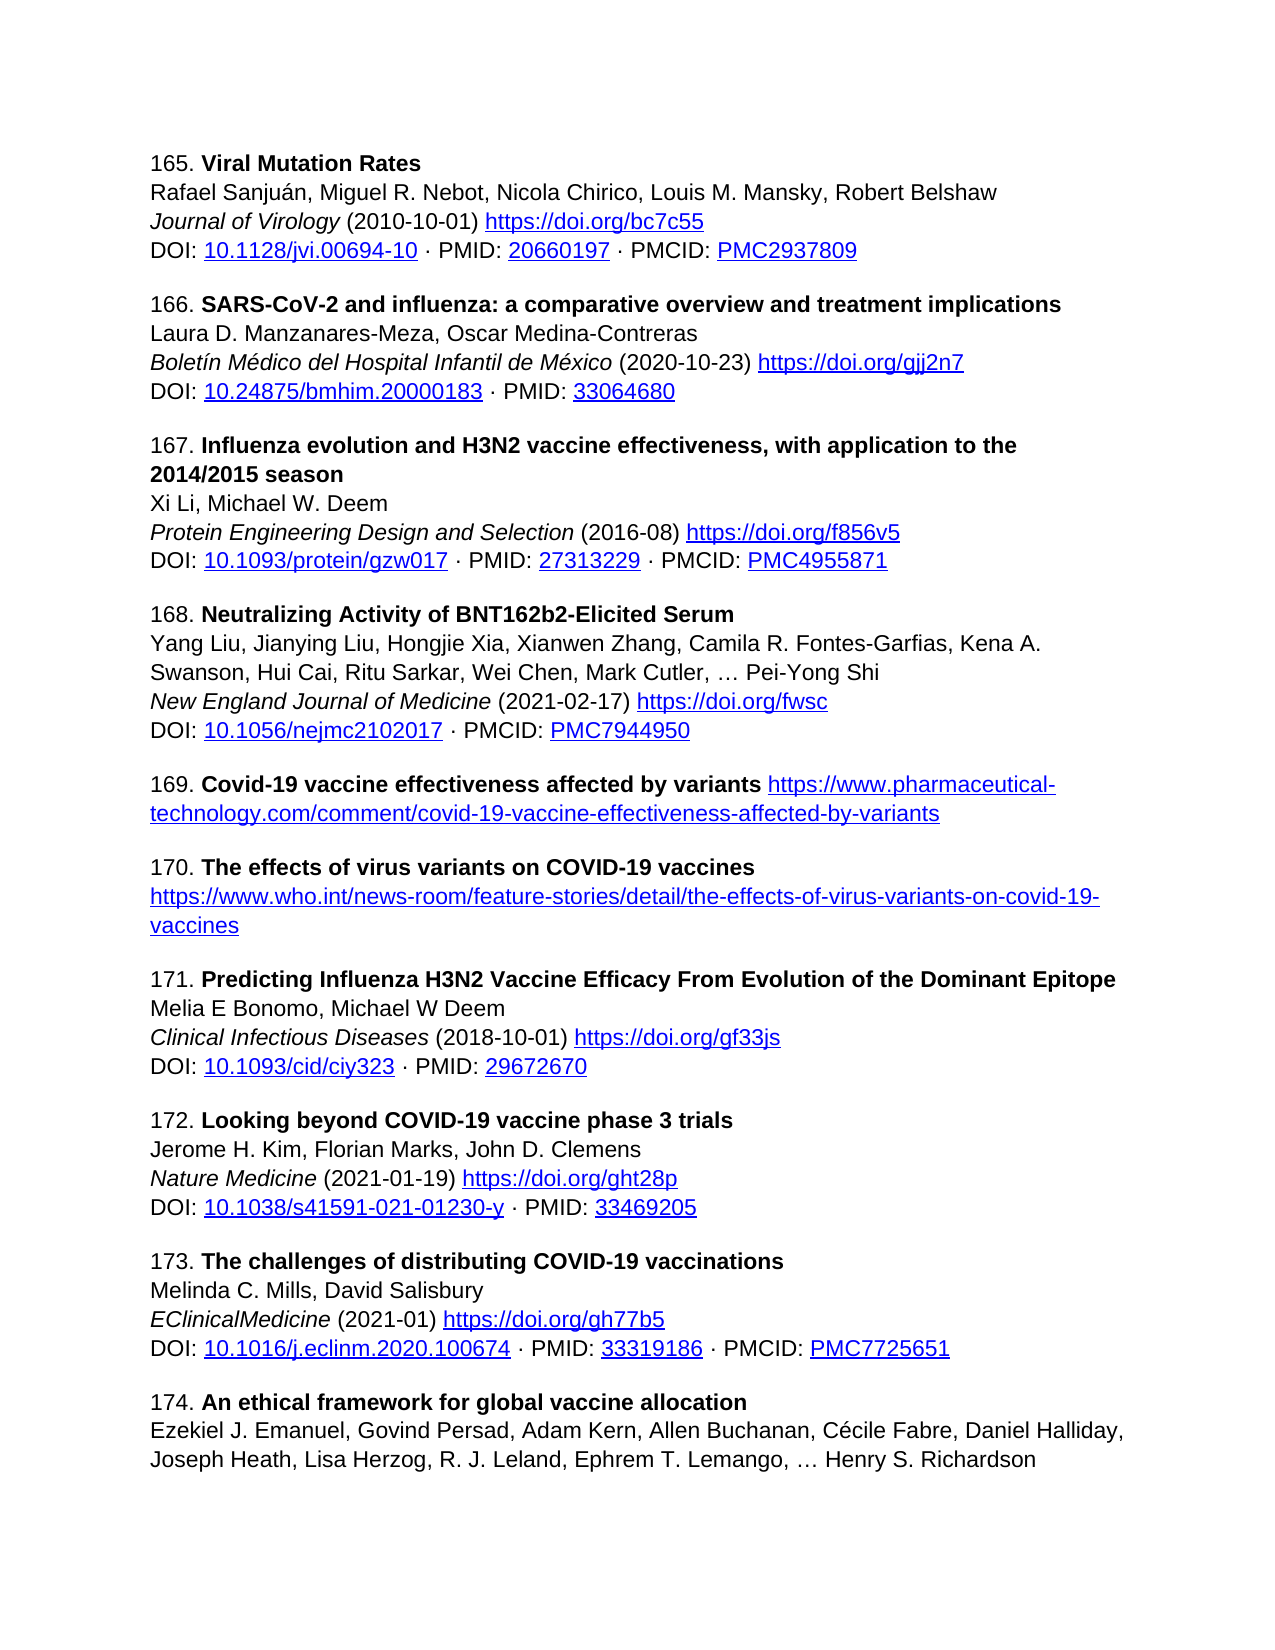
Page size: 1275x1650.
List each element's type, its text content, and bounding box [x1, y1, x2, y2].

text 168. Neutralizing Activity of BNT162b2-Elicited Serum Yang Liu, Jianying Liu, Hongjie Xia, Xianwen Zhang, Camila R. Fontes-Garfias, Kena A. Swanson, Hui Cai, Ritu Sarkar, Wei Chen, Mark Cutler, … Pei-Yong Shi New England Journal of Medicine (2021-02-17) https://doi.org/fwsc DOI: 10.1056/nejmc2102017 · PMCID: PMC7944950 [150, 601, 1125, 744]
text 173. The challenges of distributing COVID-19 vaccinations Melinda C. Mills, David Salisbury EClinicalMedicine (2021-01) https://doi.org/gh77b5 DOI: 10.1016/j.eclinm.2020.100674 · PMID: 33319186 · PMCID: PMC7725651 [150, 1248, 1125, 1361]
text 165. Viral Mutation Rates Rafael Sanjuán, Miguel R. Nebot, Nicola Chirico, Louis M. Mansky, Robert Belshaw Journal of Virology (2010-10-01) https://doi.org/bc7c55 DOI: 10.1128/jvi.00694-10 · PMID: 20660197 · PMCID: PMC2937809 [150, 150, 1125, 263]
text 170. The effects of virus variants on COVID-19 vaccines https://www.who.int/news-room/feature-stories/detail/the-effects-of-virus-variants-on-covid-19-vaccines [150, 854, 1125, 938]
text 172. Looking beyond COVID-19 vaccine phase 3 trials Jerome H. Kim, Florian Marks, John D. Clemens Nature Medicine (2021-01-19) https://doi.org/ght28p DOI: 10.1038/s41591-021-01230-y · PMID: 33469205 [150, 1107, 1125, 1220]
text 167. Influenza evolution and H3N2 vaccine effectiveness, with application to the 2014/2015 season Xi Li, Michael W. Deem Protein Engineering Design and Selection (2016-08) https://doi.org/f856v5 DOI: 10.1093/protein/gzw017 · PMID: 27313229 · PMCID: PMC4955871 [150, 432, 1125, 574]
text 169. Covid-19 vaccine effectiveness affected by variants https://www.pharmaceutical-technology.com/comment/covid-19-vaccine-effectiveness-affected-by-variants [150, 771, 1125, 827]
text 171. Predicting Influenza H3N2 Vaccine Efficacy From Evolution of the Dominant Epitope Melia E Bonomo, Michael W Deem Clinical Infectious Diseases (2018-10-01) https://doi.org/gf33js DOI: 10.1093/cid/ciy323 · PMID: 29672670 [150, 966, 1125, 1079]
text 166. SARS-CoV-2 and influenza: a comparative overview and treatment implications Laura D. Manzanares-Meza, Oscar Medina-Contreras Boletín Médico del Hospital Infantil de México (2020-10-23) https://doi.org/gjj2n7 DOI: 10.24875/bmhim.20000183 · PMID: 33064680 [150, 291, 1125, 404]
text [150, 1388, 1125, 1473]
